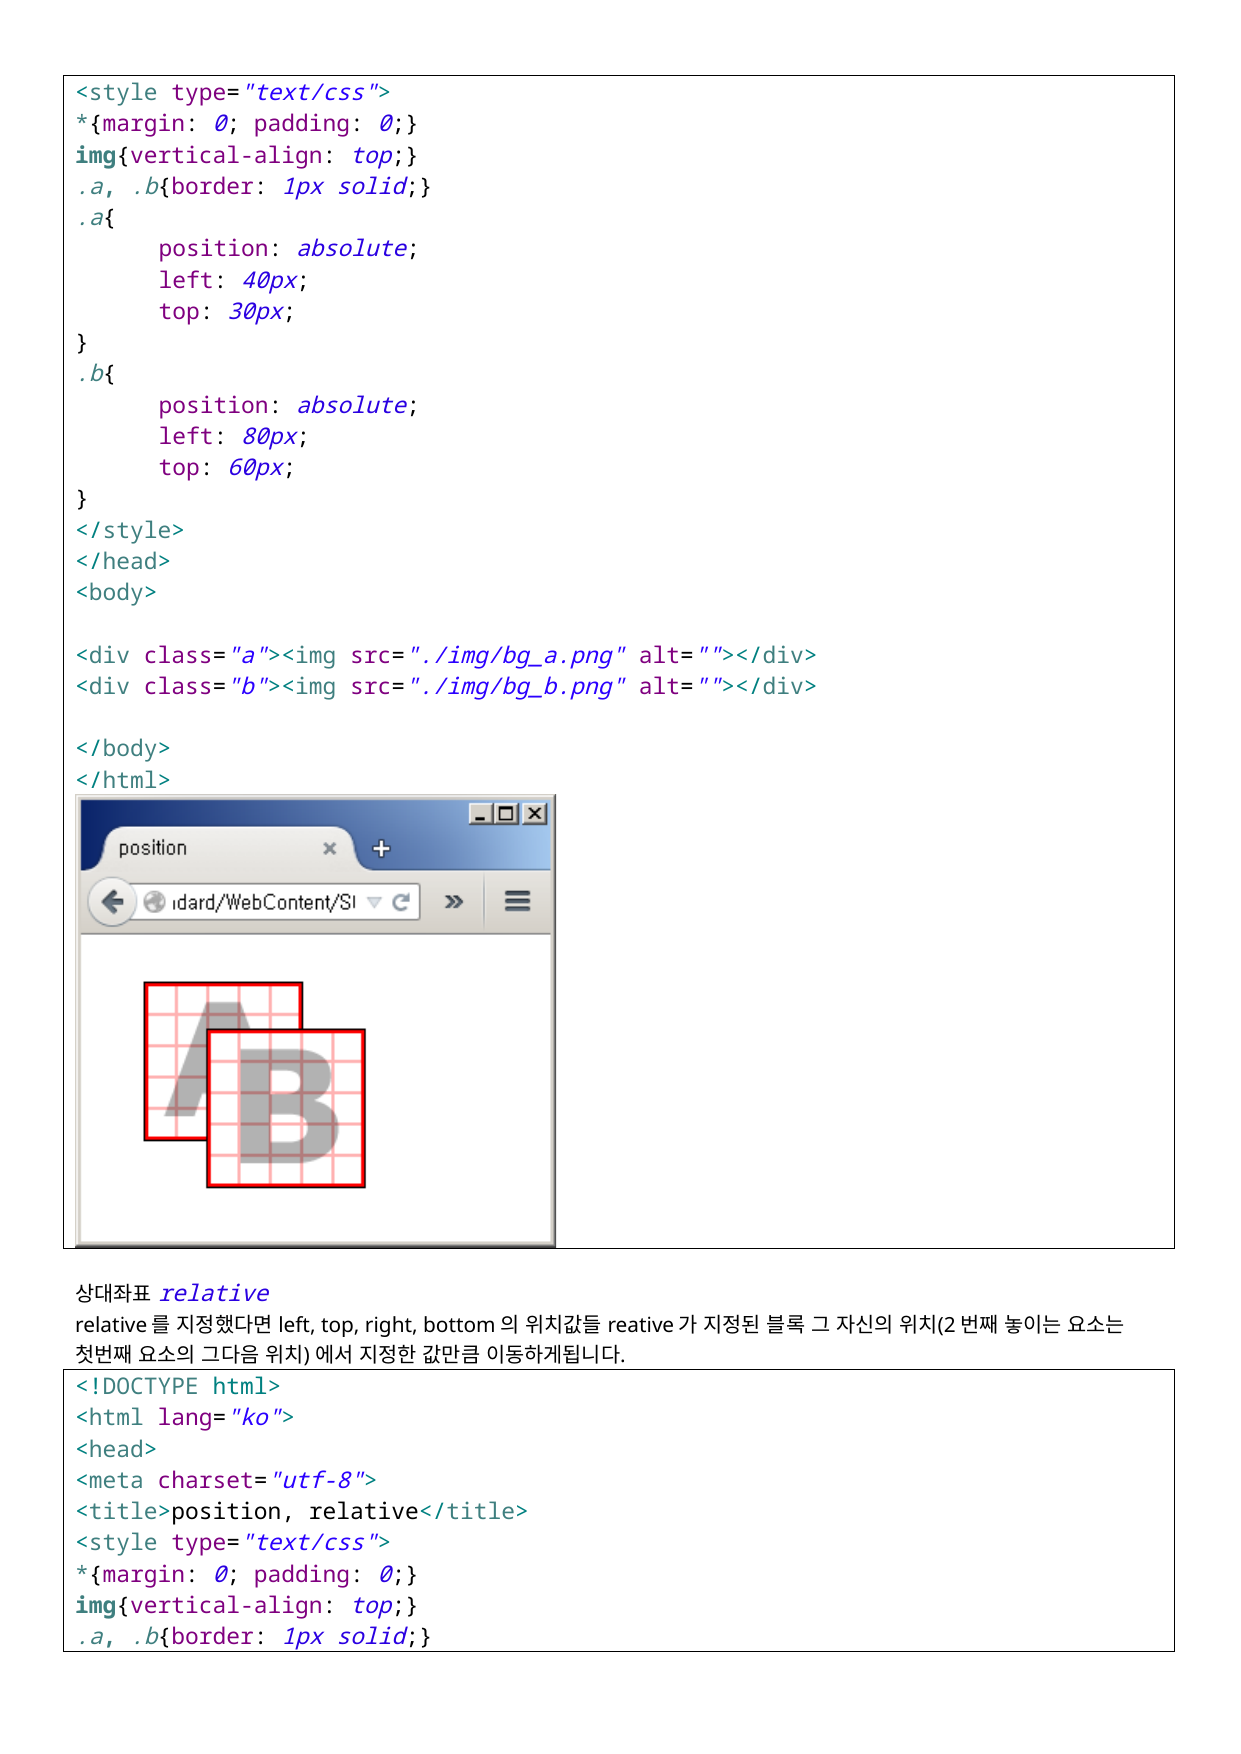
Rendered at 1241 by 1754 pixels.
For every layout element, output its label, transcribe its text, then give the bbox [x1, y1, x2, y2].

text relative를 지정했다면 left, top, right, bottom의 위치값들 reative가 지정된 블록 그 자신의 위치(2번째 놓이는 요소는 첫번째 요소의 그다음 위치) 에서 지정한 값만큼 이동하게됩니다. [75, 1308, 1165, 1369]
picture [75, 794, 557, 1248]
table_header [64, 1370, 1174, 1651]
text 상대좌표 relative [75, 1277, 1165, 1308]
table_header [64, 76, 1174, 1248]
